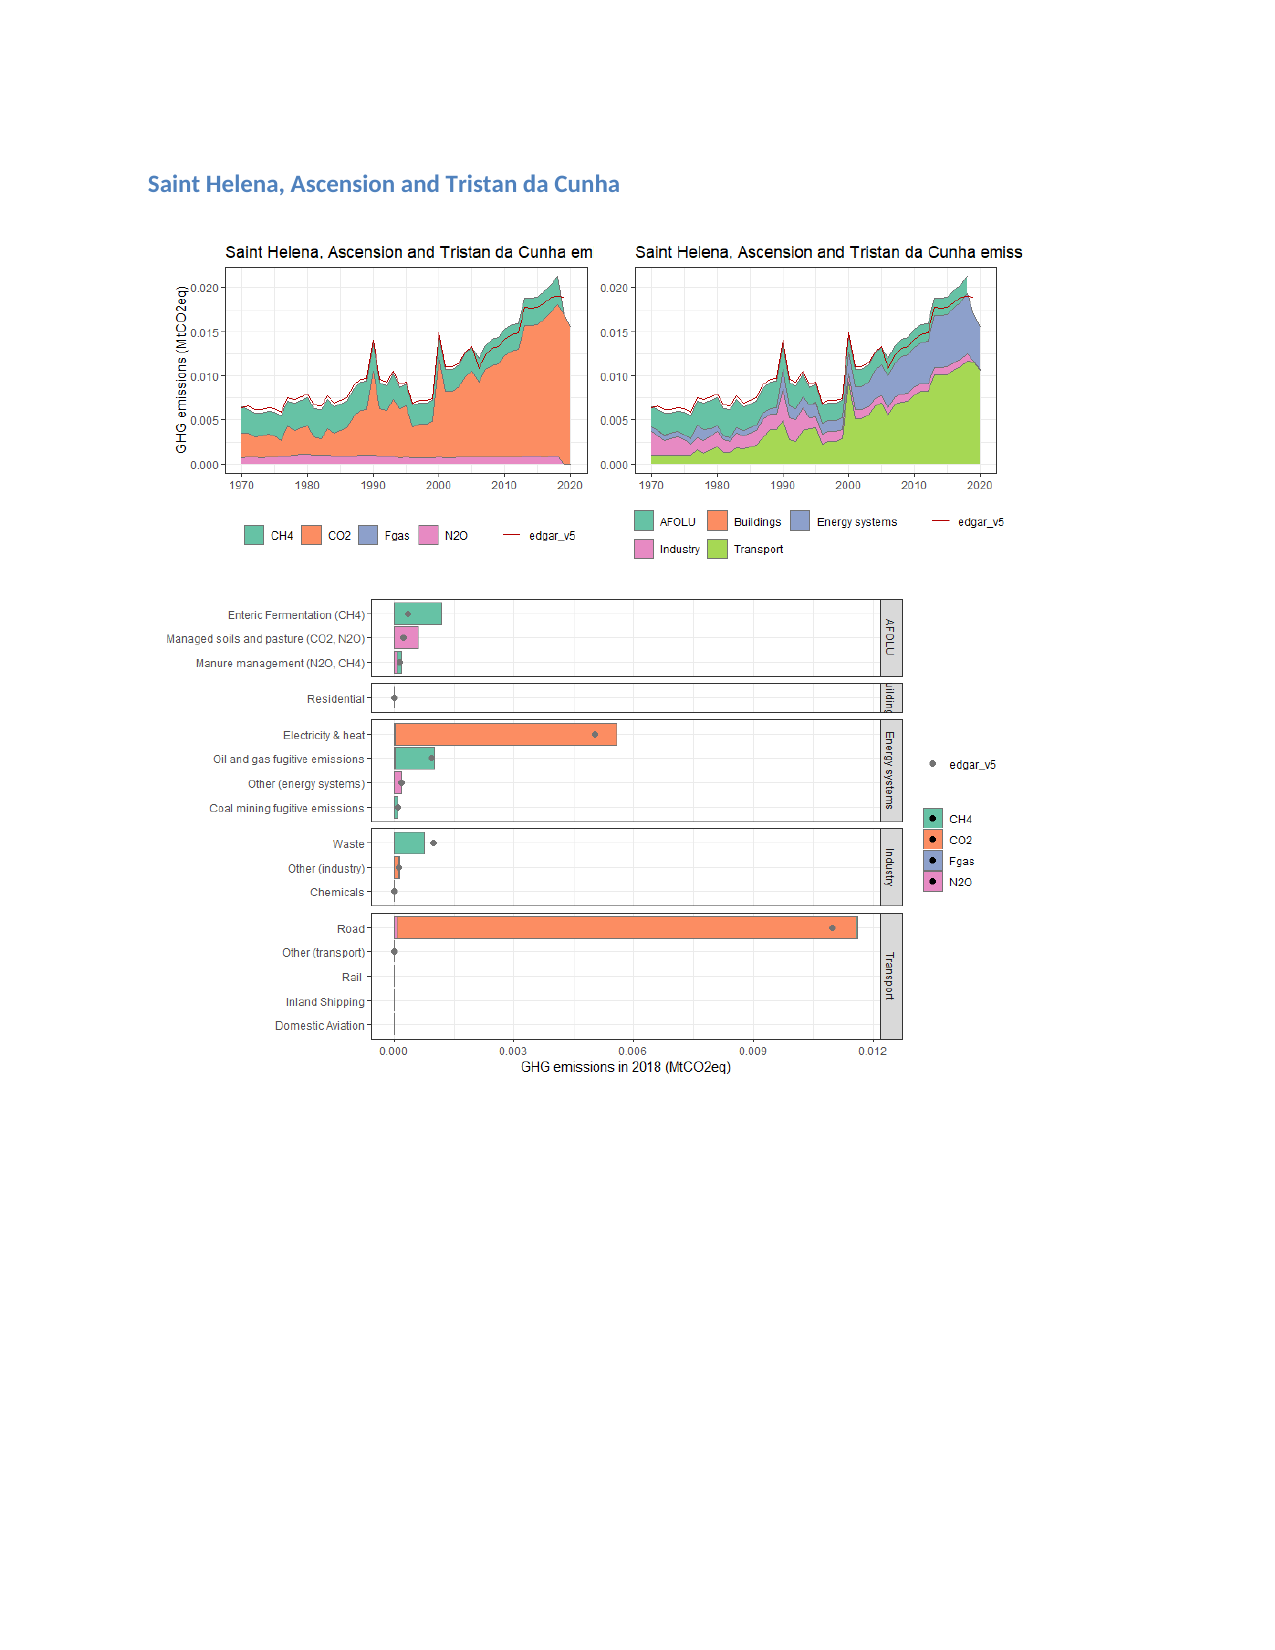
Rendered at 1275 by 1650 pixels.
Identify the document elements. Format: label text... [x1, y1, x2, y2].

picture [147, 217, 1023, 1093]
subtitle Saint Helena, Ascension and Tristan da Cunha [148, 168, 1127, 199]
